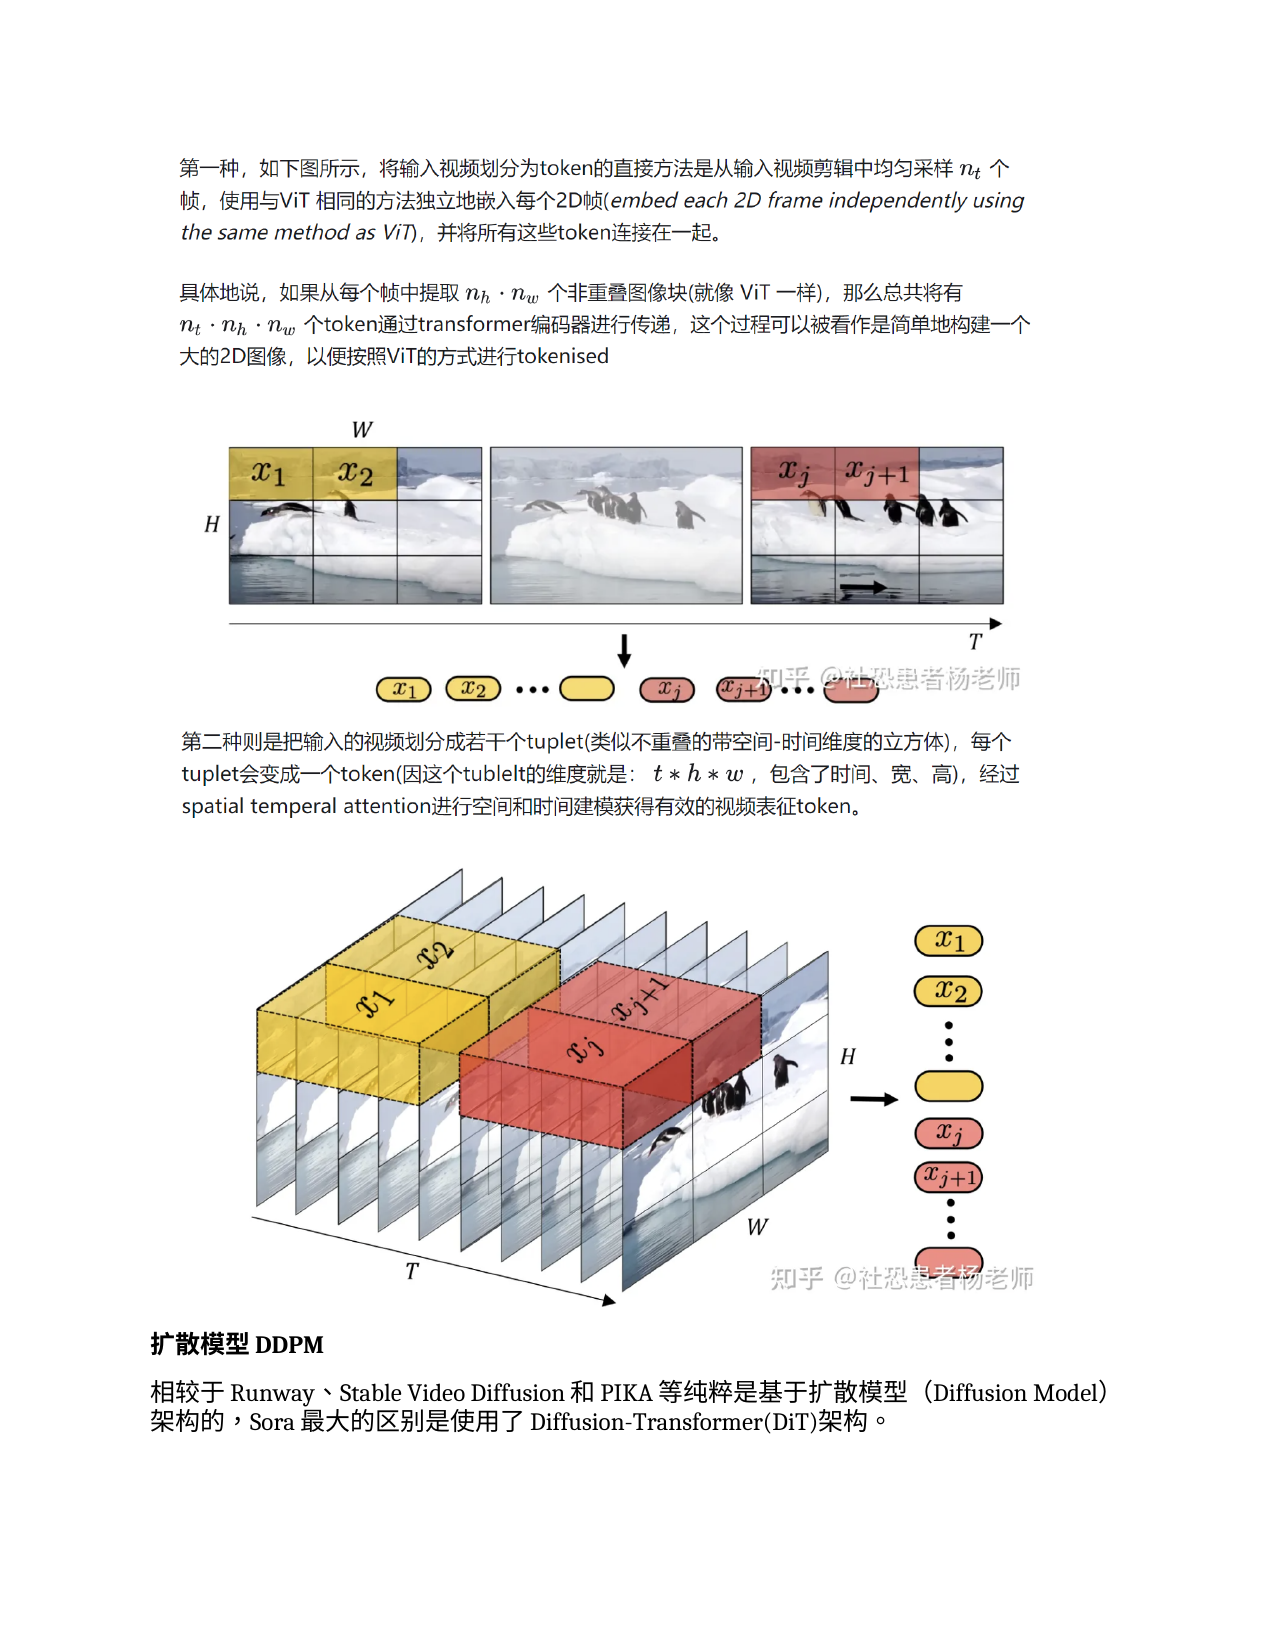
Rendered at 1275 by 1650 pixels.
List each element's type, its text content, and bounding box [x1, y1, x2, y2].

text 相较于Runway、Stable Video Diffusion和PIKA等纯粹是基于扩散模型（Diffusion Model）架构的，Sora最大的区别是使用了Diffusion-Transformer(DiT)架构。 [150, 1379, 1125, 1436]
text 扩散模型DDPM [150, 1331, 1125, 1360]
picture [168, 150, 1044, 1313]
